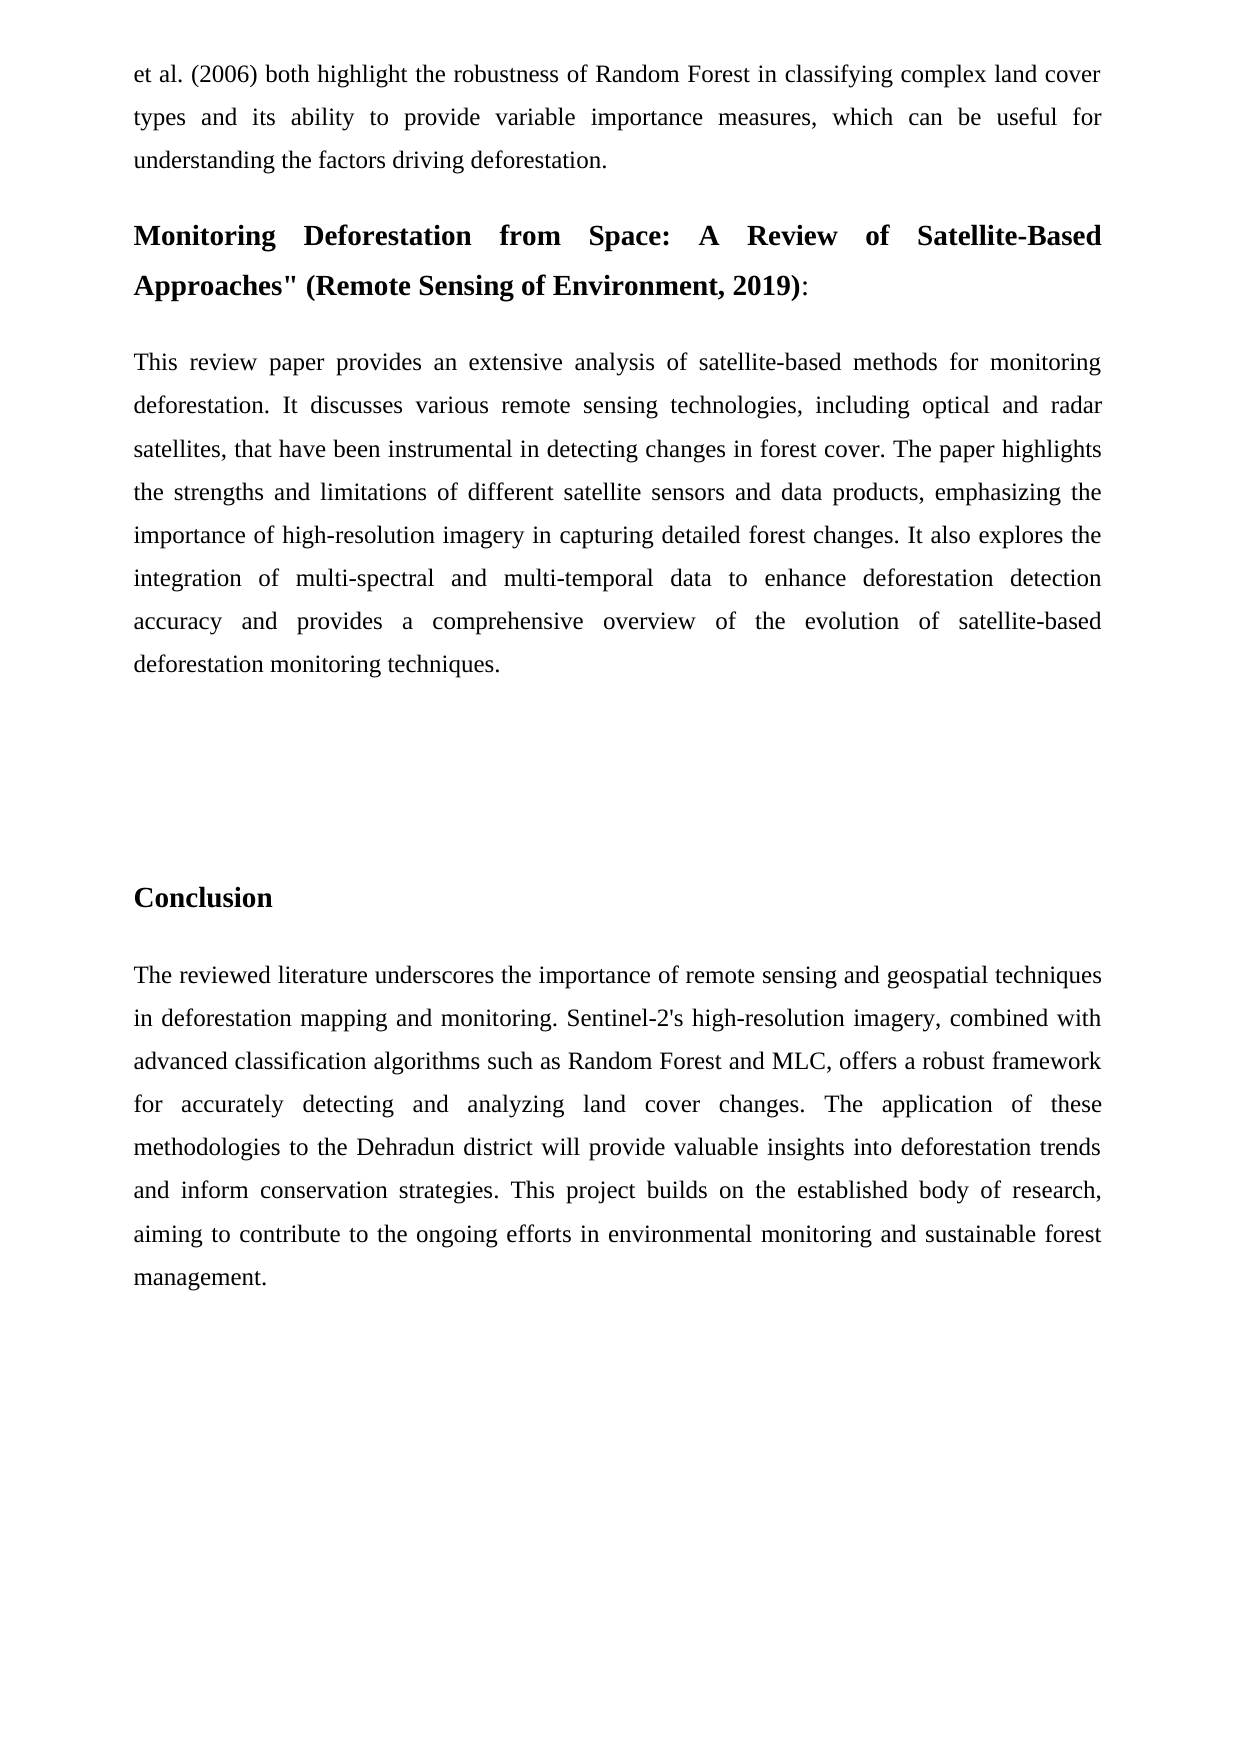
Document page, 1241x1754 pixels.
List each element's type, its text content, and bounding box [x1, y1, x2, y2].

text The reviewed literature underscores the importance of remote sensing and geospatial techniques in deforestation mapping and monitoring. Sentinel-2's high-resolution imagery, combined with advanced classification algorithms such as Random Forest and MLC, offers a robust framework for accurately detecting and analyzing land cover changes. The application of these methodologies to the Dehradun district will provide valuable insights into deforestation trends and inform conservation strategies. This project builds on the established body of research, aiming to contribute to the ongoing efforts in environmental monitoring and sustainable forest management. [133, 960, 1103, 1291]
text Monitoring Deforestation from Space: A Review of Satellite-Based Approaches" (Remote Sensing of Environment, 2019): [133, 218, 1103, 301]
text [133, 59, 1103, 174]
text Conclusion [133, 881, 1103, 914]
text This review paper provides an extensive analysis of satellite-based methods for monitoring deforestation. It discusses various remote sensing technologies, including optical and radar satellites, that have been instrumental in detecting changes in forest cover. The paper highlights the strengths and limitations of different satellite sensors and data products, emphasizing the importance of high-resolution imagery in capturing detailed forest changes. It also explores the integration of multi-spectral and multi-temporal data to enhance deforestation detection accuracy and provides a comprehensive overview of the evolution of satellite-based deforestation monitoring techniques. [133, 347, 1103, 678]
